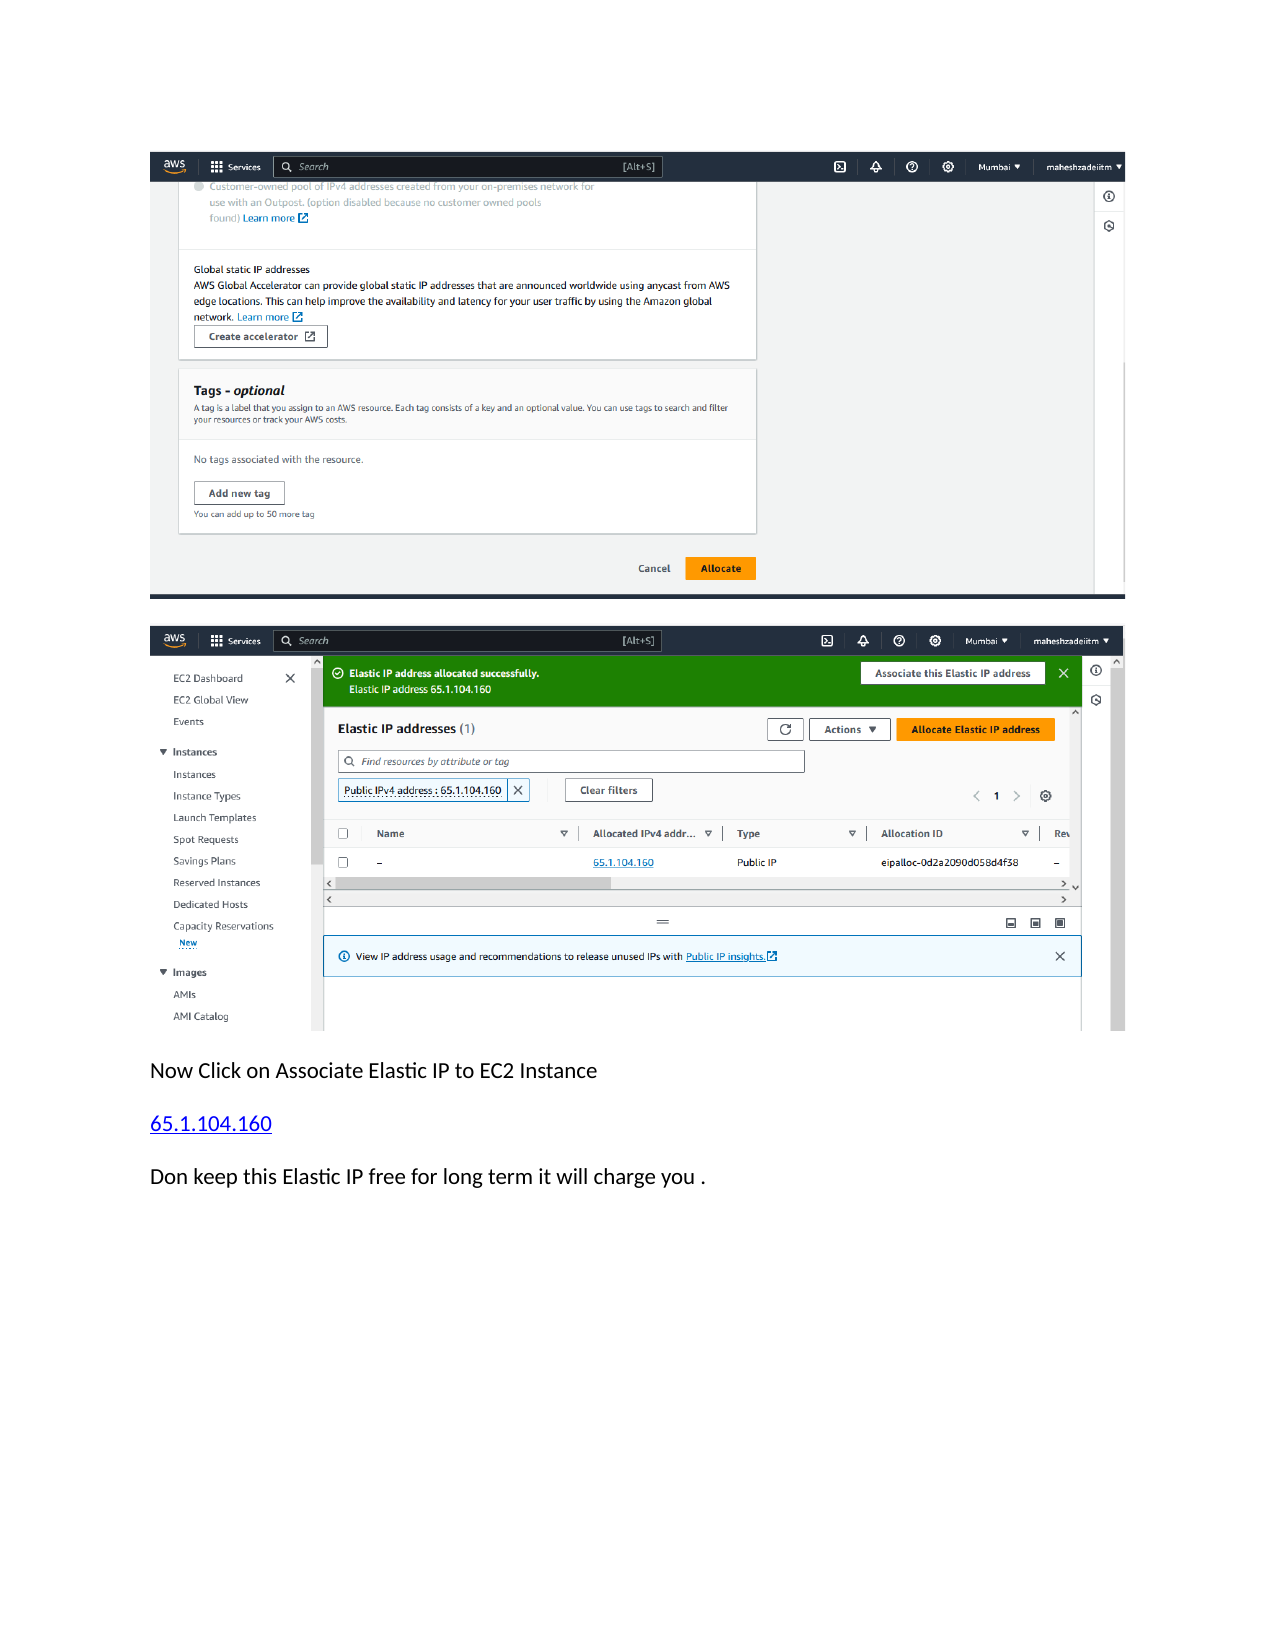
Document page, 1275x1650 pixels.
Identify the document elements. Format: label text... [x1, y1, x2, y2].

text 65.1.104.160 [150, 1109, 1125, 1137]
picture [150, 623, 1125, 1031]
picture [150, 150, 1125, 599]
text Don keep this Elastic IP free for long term it will charge you . [150, 1162, 1125, 1190]
text Now Click on Associate Elastic IP to EC2 Instance [150, 1056, 1125, 1084]
